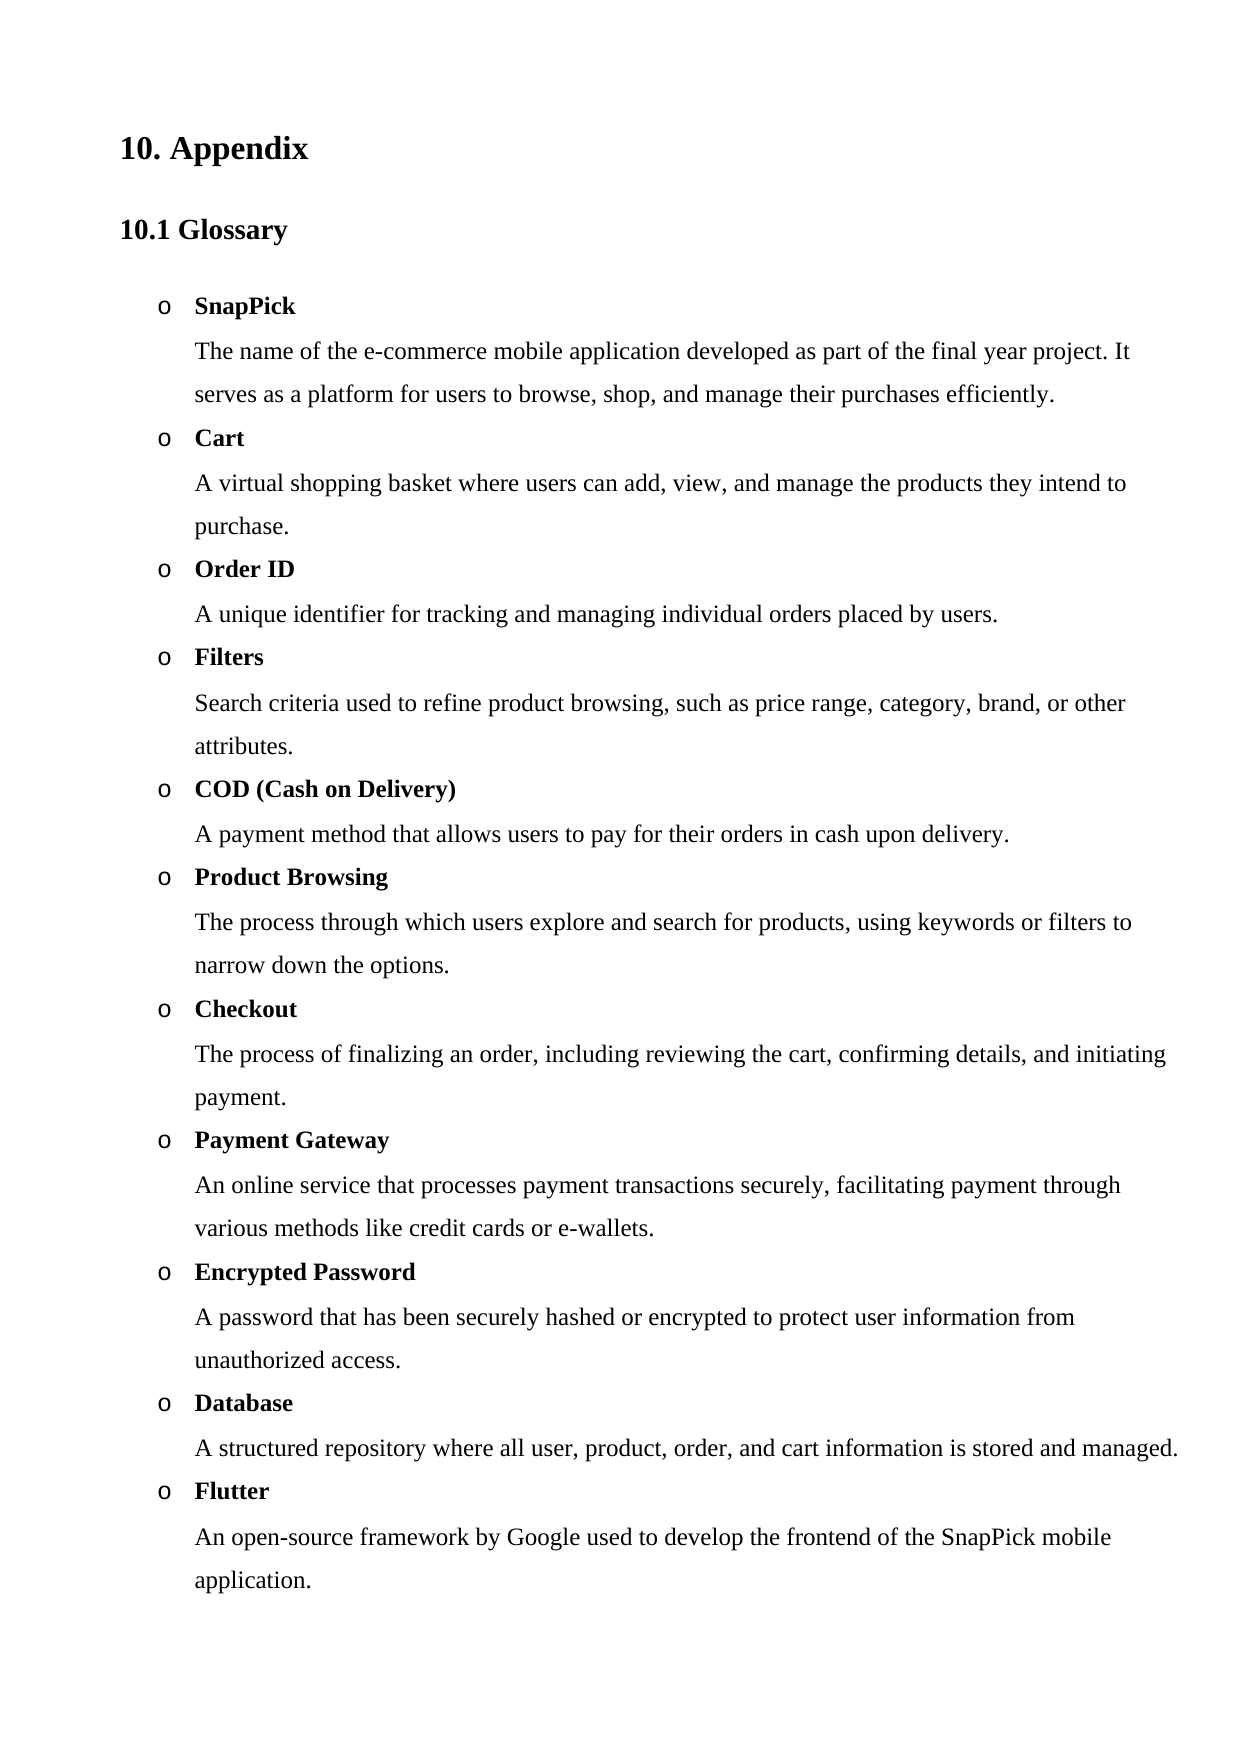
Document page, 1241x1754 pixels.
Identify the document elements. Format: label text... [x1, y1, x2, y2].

subtitle 10. Appendix [119, 128, 1196, 167]
subtitle 10.1 Glossary [119, 212, 1196, 245]
list Cart A virtual shopping basket where users can add, view, and manage the products they intend to purchase. [157, 423, 1196, 540]
list Flutter An open-source framework by Google used to develop the frontend of the SnapPick mobile application. [157, 1476, 1196, 1593]
list SnapPick The name of the e-commerce mobile application developed as part of the final year project. It serves as a platform for users to browse, shop, and manage their purchases efficiently. [157, 291, 1196, 408]
list COD (Cash on Delivery) A payment method that allows users to pay for their orders in cash upon delivery. [157, 774, 1196, 848]
list Order ID A unique identifier for tracking and managing individual orders placed by users. [157, 554, 1196, 628]
list Filters Search criteria used to refine product browsing, such as price range, category, brand, or other attributes. [157, 642, 1196, 759]
list Checkout The process of finalizing an order, including reviewing the cart, confirming details, and initiating payment. [157, 994, 1196, 1111]
list Encrypted Password A password that has been securely hashed or encrypted to protect user information from unauthorized access. [157, 1257, 1196, 1374]
list Payment Gateway An online service that processes payment transactions securely, facilitating payment through various methods like credit cards or e-wallets. [157, 1125, 1196, 1242]
list Product Browsing The process through which users explore and search for products, using keywords or filters to narrow down the options. [157, 862, 1196, 979]
list Database A structured repository where all user, product, order, and cart information is stored and managed. [157, 1388, 1196, 1462]
